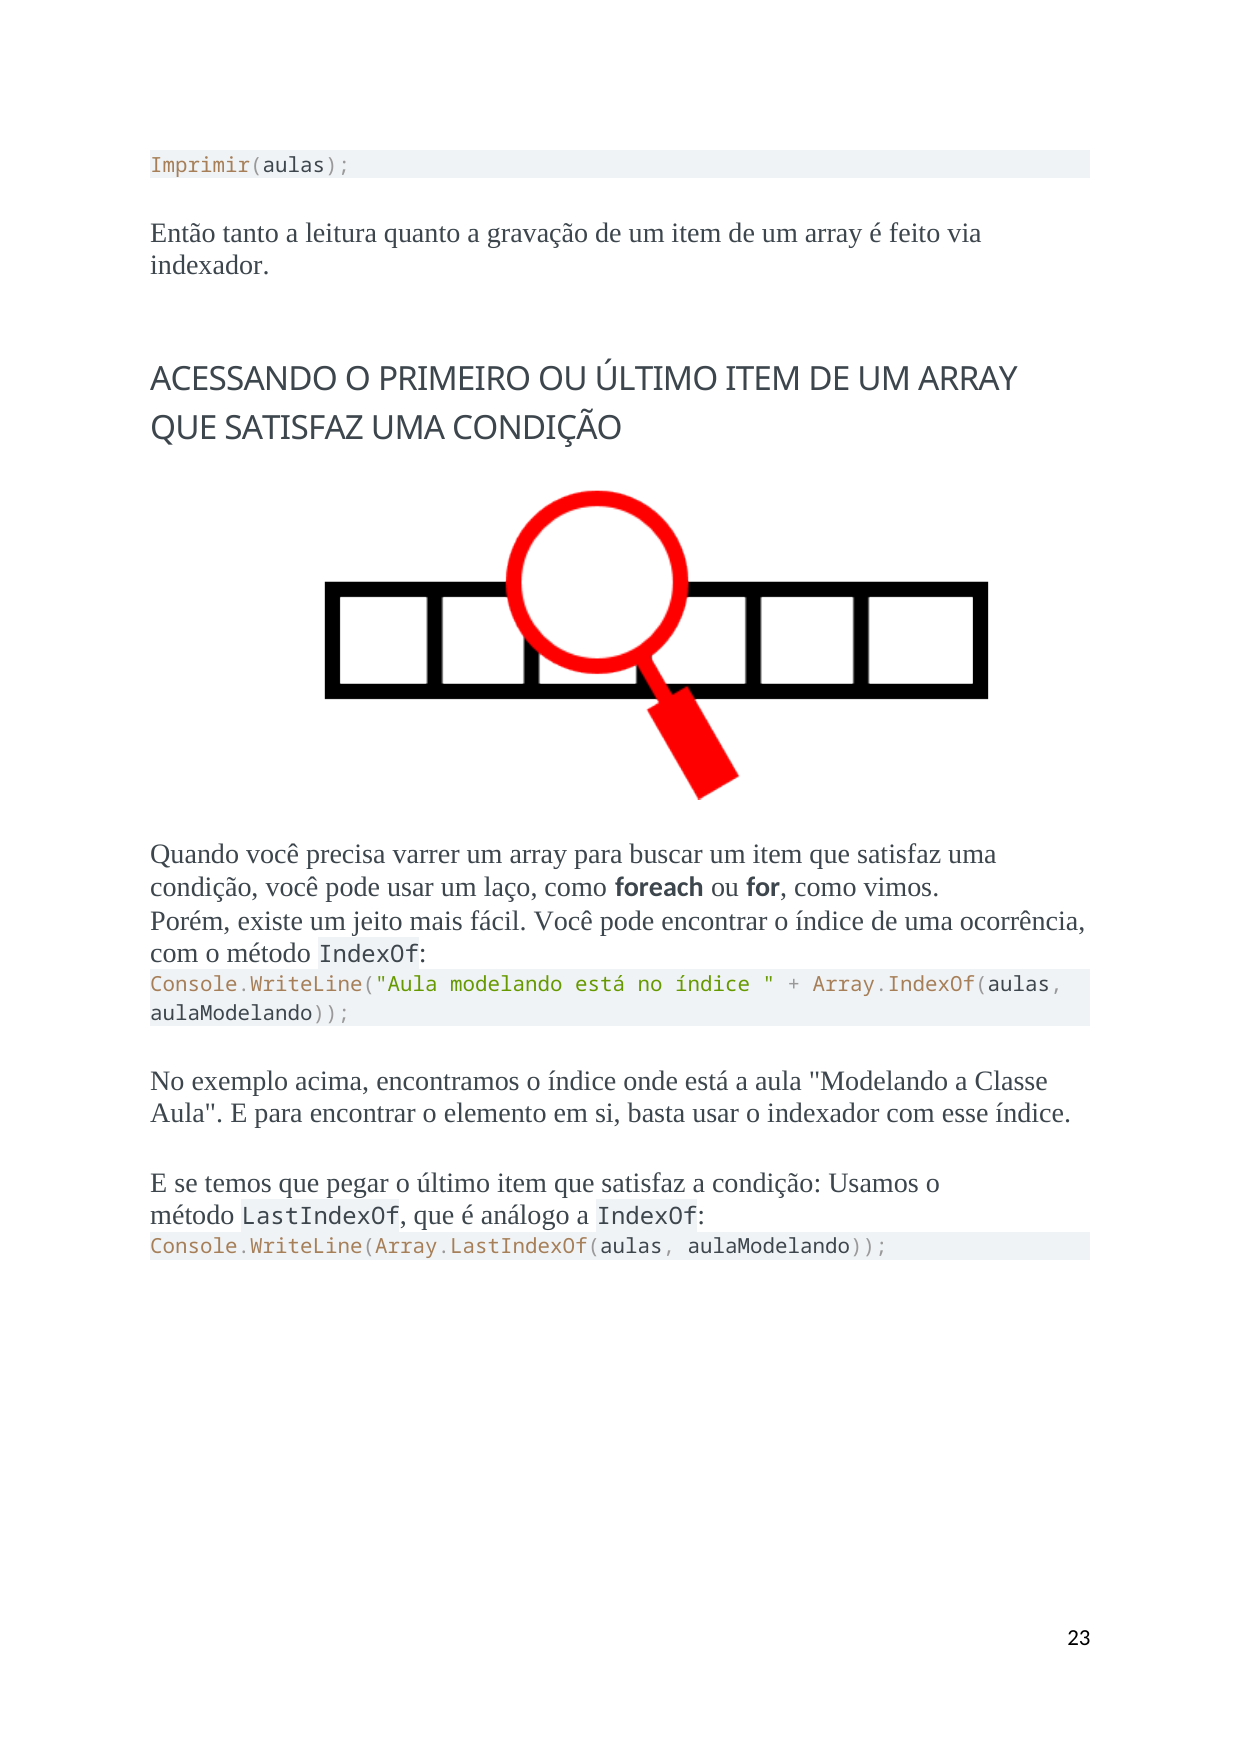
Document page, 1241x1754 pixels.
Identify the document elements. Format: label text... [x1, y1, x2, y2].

text Console.WriteLine(Array.LastIndexOf(aulas, aulaModelando)); [150, 1232, 1090, 1260]
text Então tanto a leitura quanto a gravação de um item de um array é feito via indexador. [150, 216, 1090, 281]
text Quando você precisa varrer um array para buscar um item que satisfaz uma condição, você pode usar um laço, como foreach ou for, como vimos. [150, 837, 1090, 903]
text Console.WriteLine("Aula modelando está no índice " + Array.IndexOf(aulas, aulaModelando)); [150, 969, 1090, 1026]
picture [150, 487, 1087, 800]
text Porém, existe um jeito mais fácil. Você pode encontrar o índice de uma ocorrência, com o método IndexOf: [150, 903, 1090, 969]
text No exemplo acima, encontramos o índice onde está a aula "Modelando a Classe Aula". E para encontrar o elemento em si, basta usar o indexador com esse índice. [150, 1064, 1090, 1128]
subtitle Acessando o primeiro ou último item de um array que satisfaz uma condição [150, 351, 1090, 449]
text Imprimir(aulas); [150, 150, 1090, 178]
text E se temos que pegar o último item que satisfaz a condição: Usamos o método LastIndexOf, que é análogo a IndexOf: [150, 1166, 1090, 1232]
